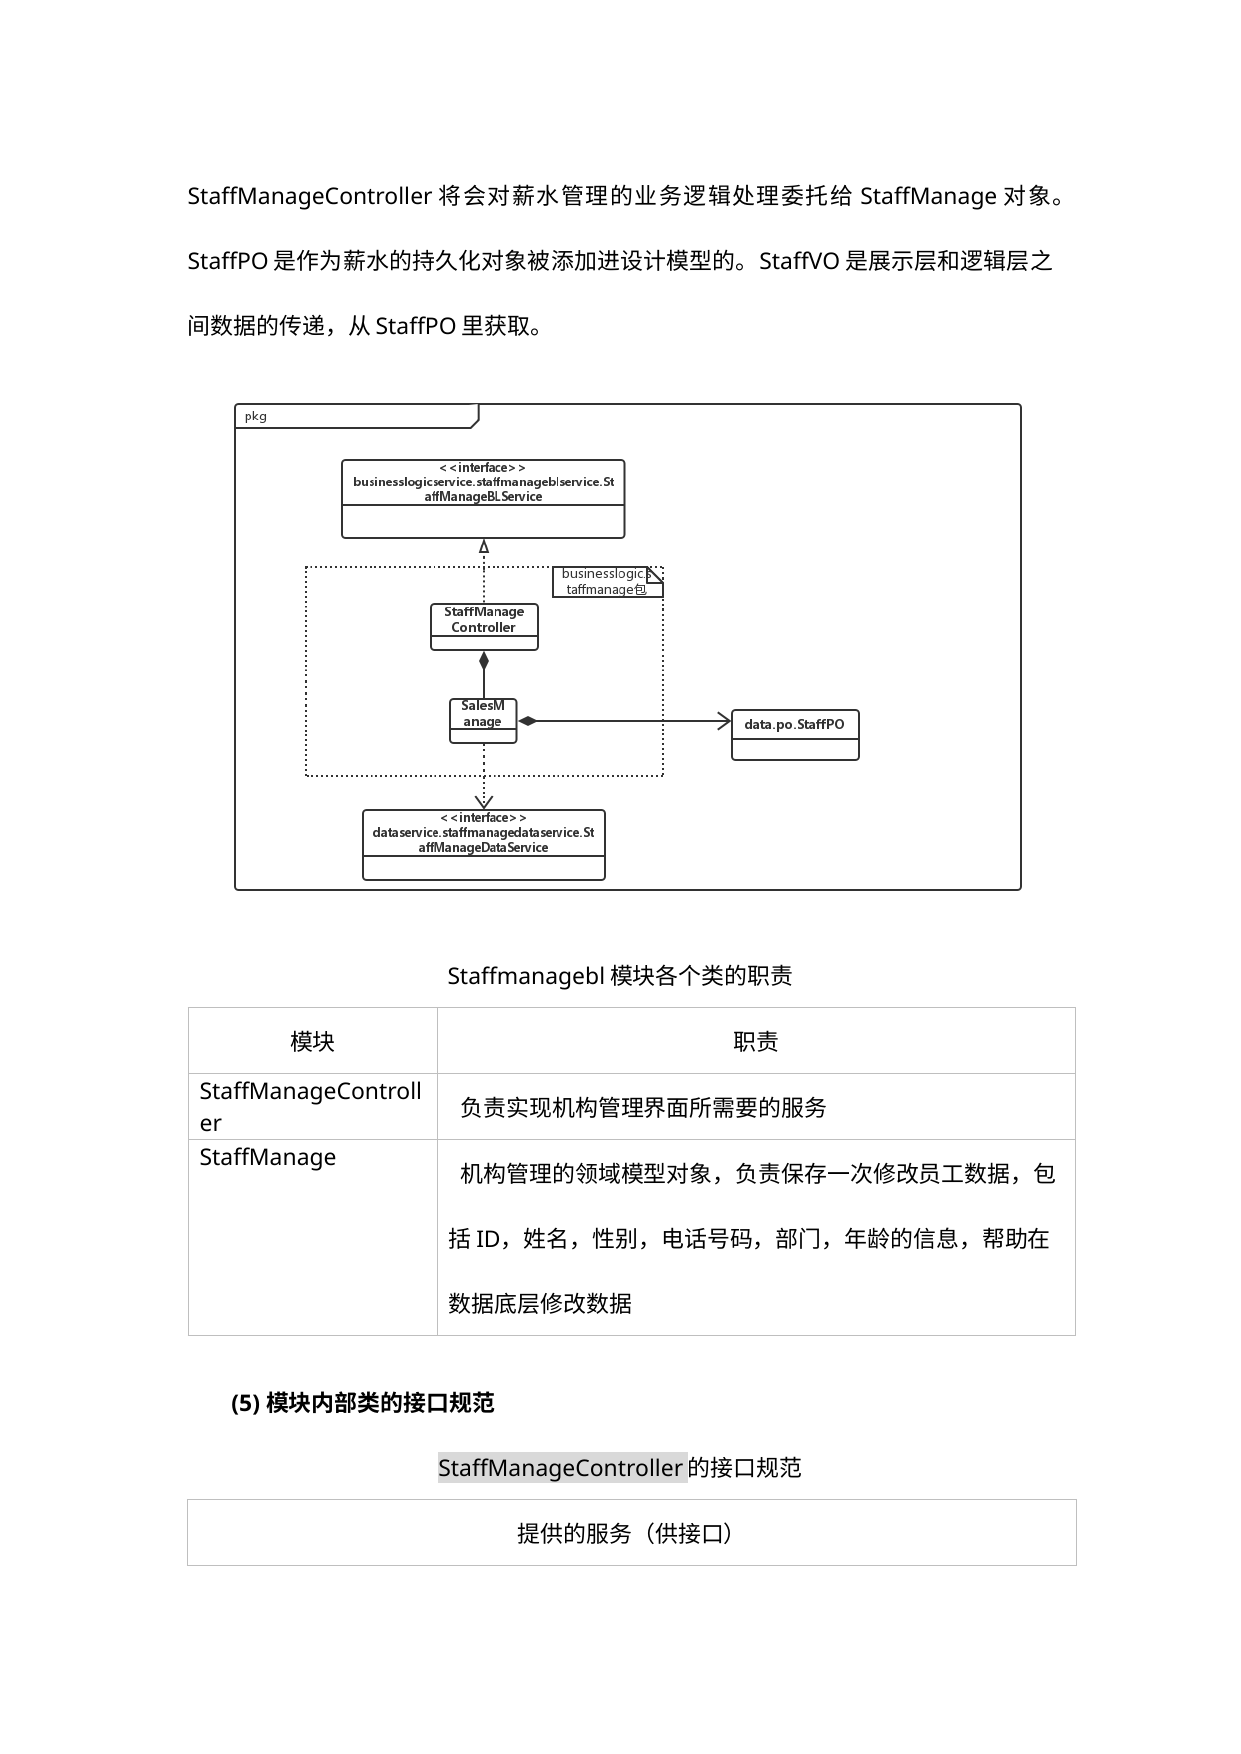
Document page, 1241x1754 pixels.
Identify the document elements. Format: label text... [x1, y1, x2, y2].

text Staffmanagebl模块各个类的职责 [187, 942, 1053, 1007]
table_header 模块 [189, 1008, 437, 1073]
table_cell StaffManageController [189, 1074, 437, 1139]
table_cell 机构管理的领域模型对象，负责保存一次修改员工数据，包括ID，姓名，性别，电话号码，部门，年龄的信息，帮助在数据底层修改数据 [438, 1140, 1075, 1335]
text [187, 162, 1053, 357]
table_header 职责 [438, 1008, 1075, 1073]
table_header 提供的服务（供接口） [188, 1500, 1076, 1565]
table_cell 负责实现机构管理界面所需要的服务 [438, 1074, 1075, 1139]
picture [187, 357, 1052, 921]
table_cell StaffManage [189, 1140, 437, 1335]
text StaffManageController的接口规范 [187, 1434, 1053, 1499]
list 模块内部类的接口规范 [231, 1369, 1053, 1434]
